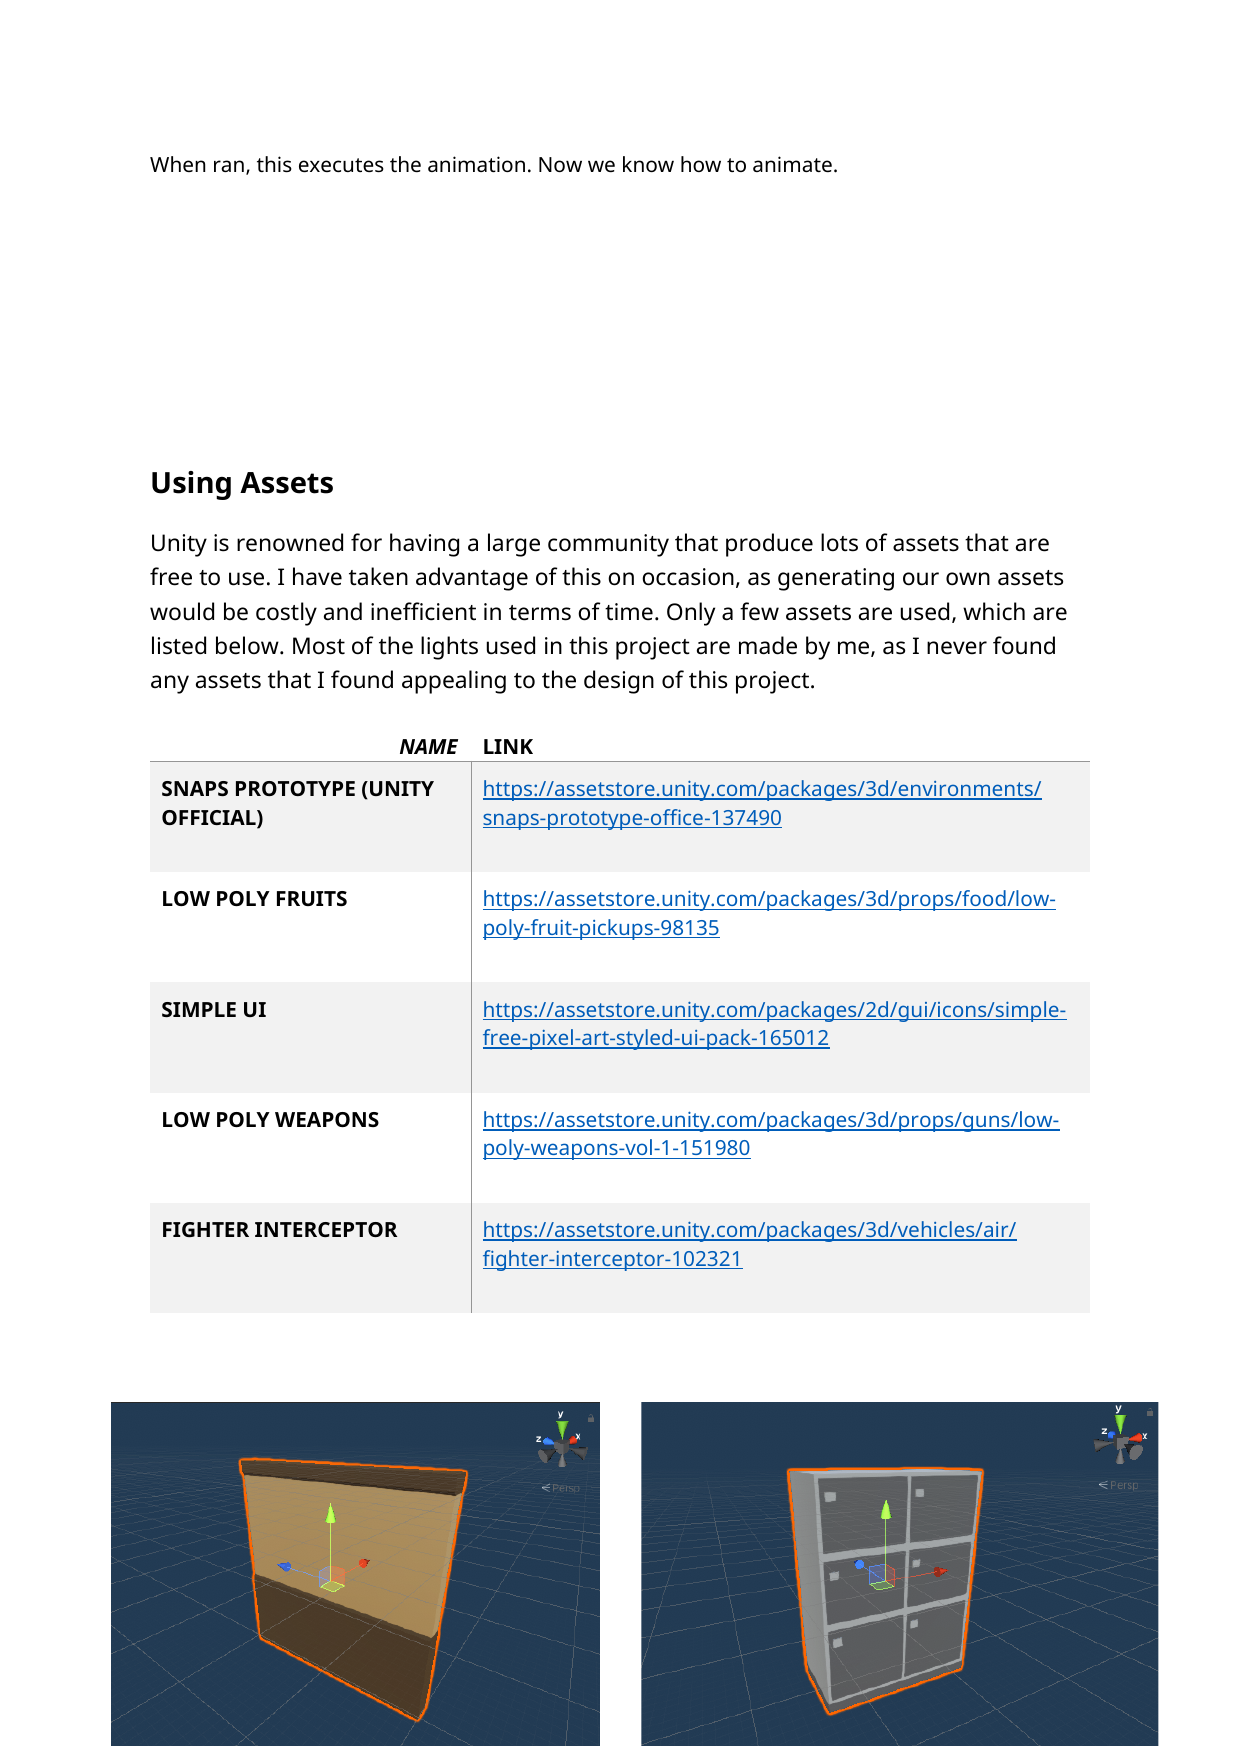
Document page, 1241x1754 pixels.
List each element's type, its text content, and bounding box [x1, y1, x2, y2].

table_cell https://assetstore.unity.com/packages/3d/environments/snaps-prototype-office-137490 [472, 762, 1090, 872]
table_cell https://assetstore.unity.com/packages/3d/props/food/low-poly-fruit-pickups-98135 [472, 872, 1090, 982]
table_cell https://assetstore.unity.com/packages/3d/vehicles/air/fighter-interceptor-102321 [472, 1203, 1090, 1313]
table_cell https://assetstore.unity.com/packages/3d/props/guns/low-poly-weapons-vol-1-151980 [472, 1093, 1090, 1203]
text Using Assets [150, 462, 1090, 502]
table_cell fighter interceptor [150, 1203, 471, 1313]
picture [111, 1402, 600, 1746]
table_cell snaps prototype (unity official) [150, 762, 471, 872]
table_cell low poly weapons [150, 1093, 471, 1203]
table_header Link [471, 720, 1090, 761]
picture [641, 1402, 1159, 1746]
table_header Name [150, 720, 471, 761]
text Unity is renowned for having a large community that produce lots of assets that are free to use. I have taken advantage of this on occasion, as generating our own assets would be costly and inefficient in terms of time. Only a few assets are used, which are listed below. Most of the lights used in this project are made by me, as I never found any assets that I found appealing to the design of this project. [150, 527, 1090, 696]
table_cell https://assetstore.unity.com/packages/2d/gui/icons/simple-free-pixel-art-styled-ui-pack-165012 [472, 982, 1090, 1093]
table_cell low poly fruits [150, 872, 471, 982]
table_cell simple ui [150, 982, 471, 1093]
text When ran, this executes the animation. Now we know how to animate. [150, 150, 1090, 178]
